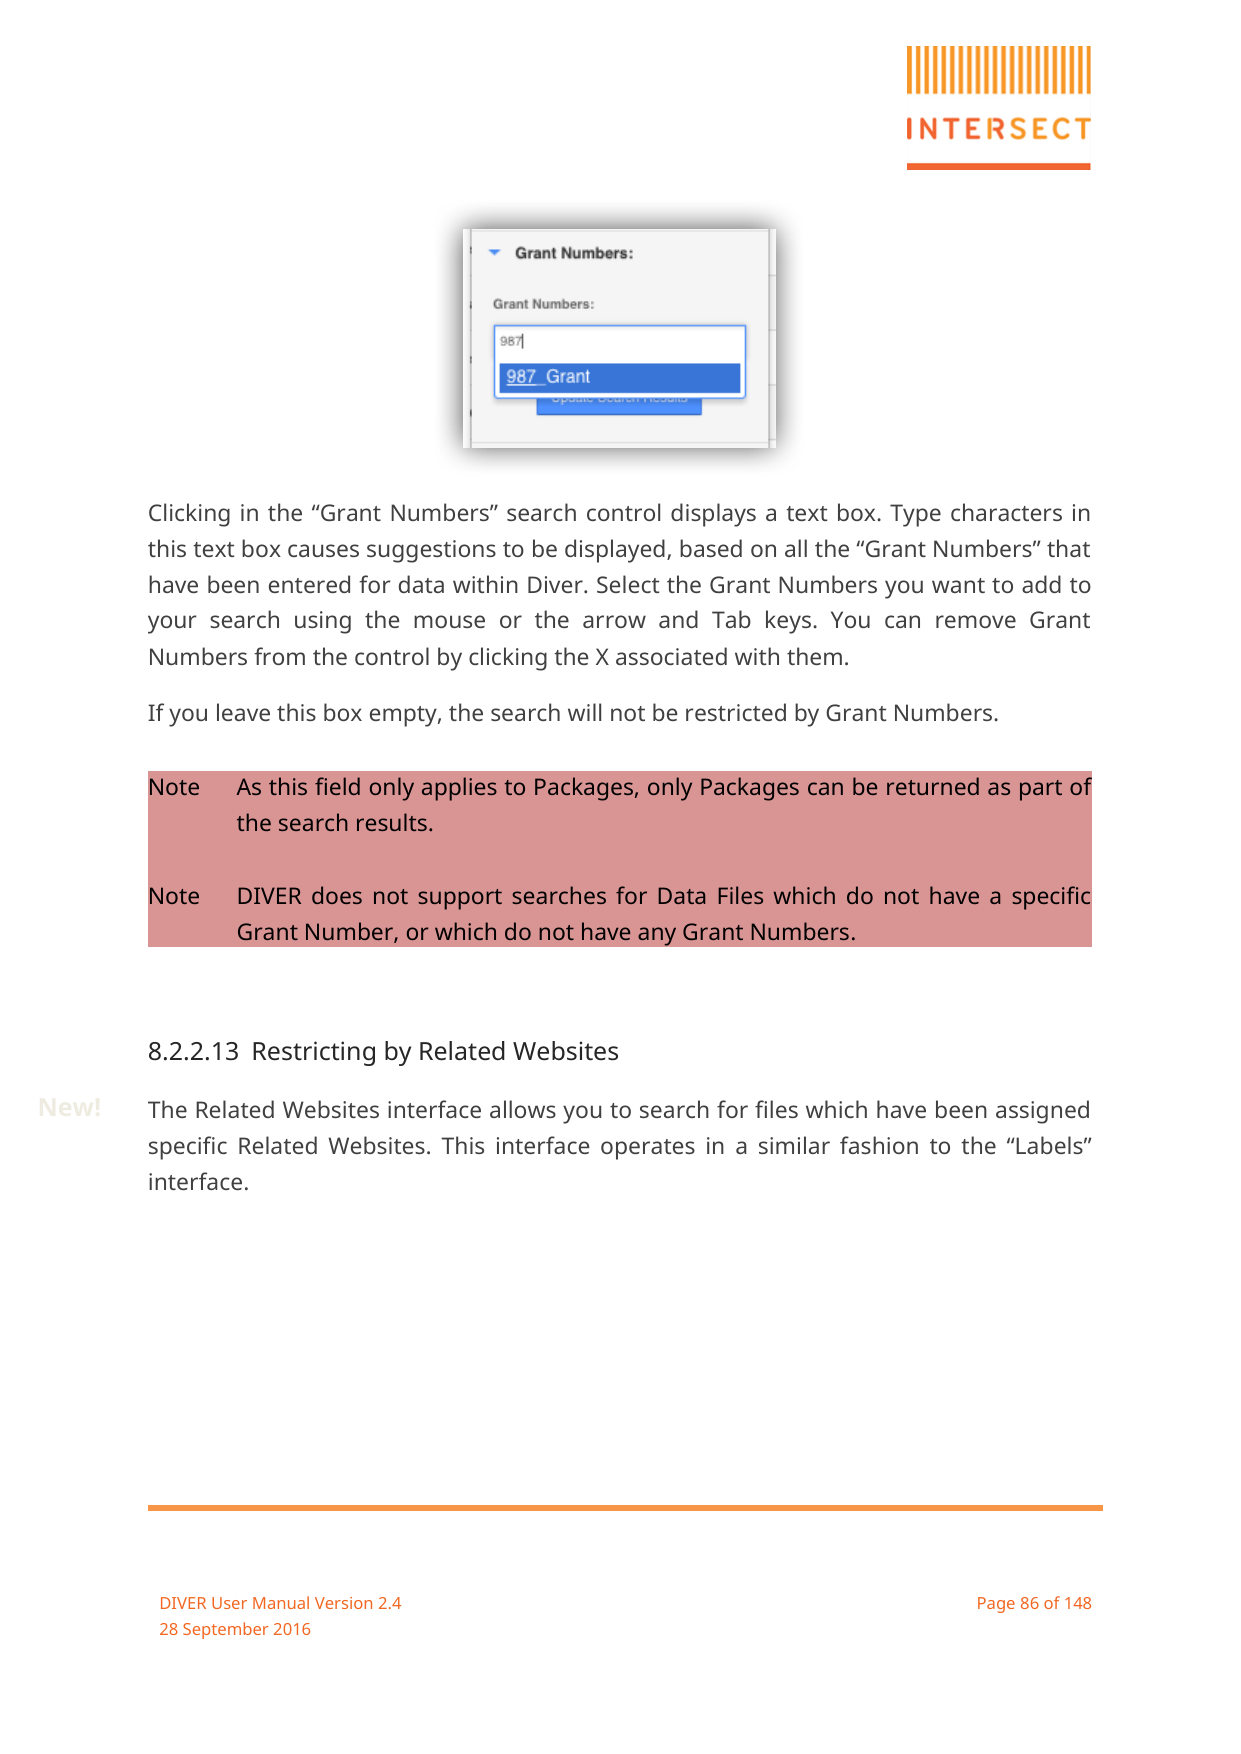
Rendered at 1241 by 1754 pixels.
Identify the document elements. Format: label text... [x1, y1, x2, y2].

subtitle Restricting by Related Websites [148, 1034, 1092, 1068]
text The Related Websites interface allows you to search for files which have been assigned specific Related Websites. This interface operates in a similar fashion to the “Labels” interface. [148, 1094, 1092, 1197]
picture [905, 44, 1093, 172]
text Note As this field only applies to Packages, only Packages can be returned as part of the search results. [148, 771, 1092, 838]
picture [463, 229, 776, 448]
text Note DIVER does not support searches for Data Files which do not have a specific Grant Number, or which do not have any Grant Numbers. [148, 880, 1092, 947]
text If you leave this box empty, the search will not be restricted by Grant Numbers. [148, 697, 1092, 728]
text Clicking in the “Grant Numbers” search control displays a text box. Type characters in this text box causes suggestions to be displayed, based on all the “Grant Numbers” that have been entered for data within Diver. Select the Grant Numbers you want to add to your search using the mouse or the arrow and Tab keys. You can remove Grant Numbers from the control by clicking the X associated with them. [148, 497, 1092, 672]
